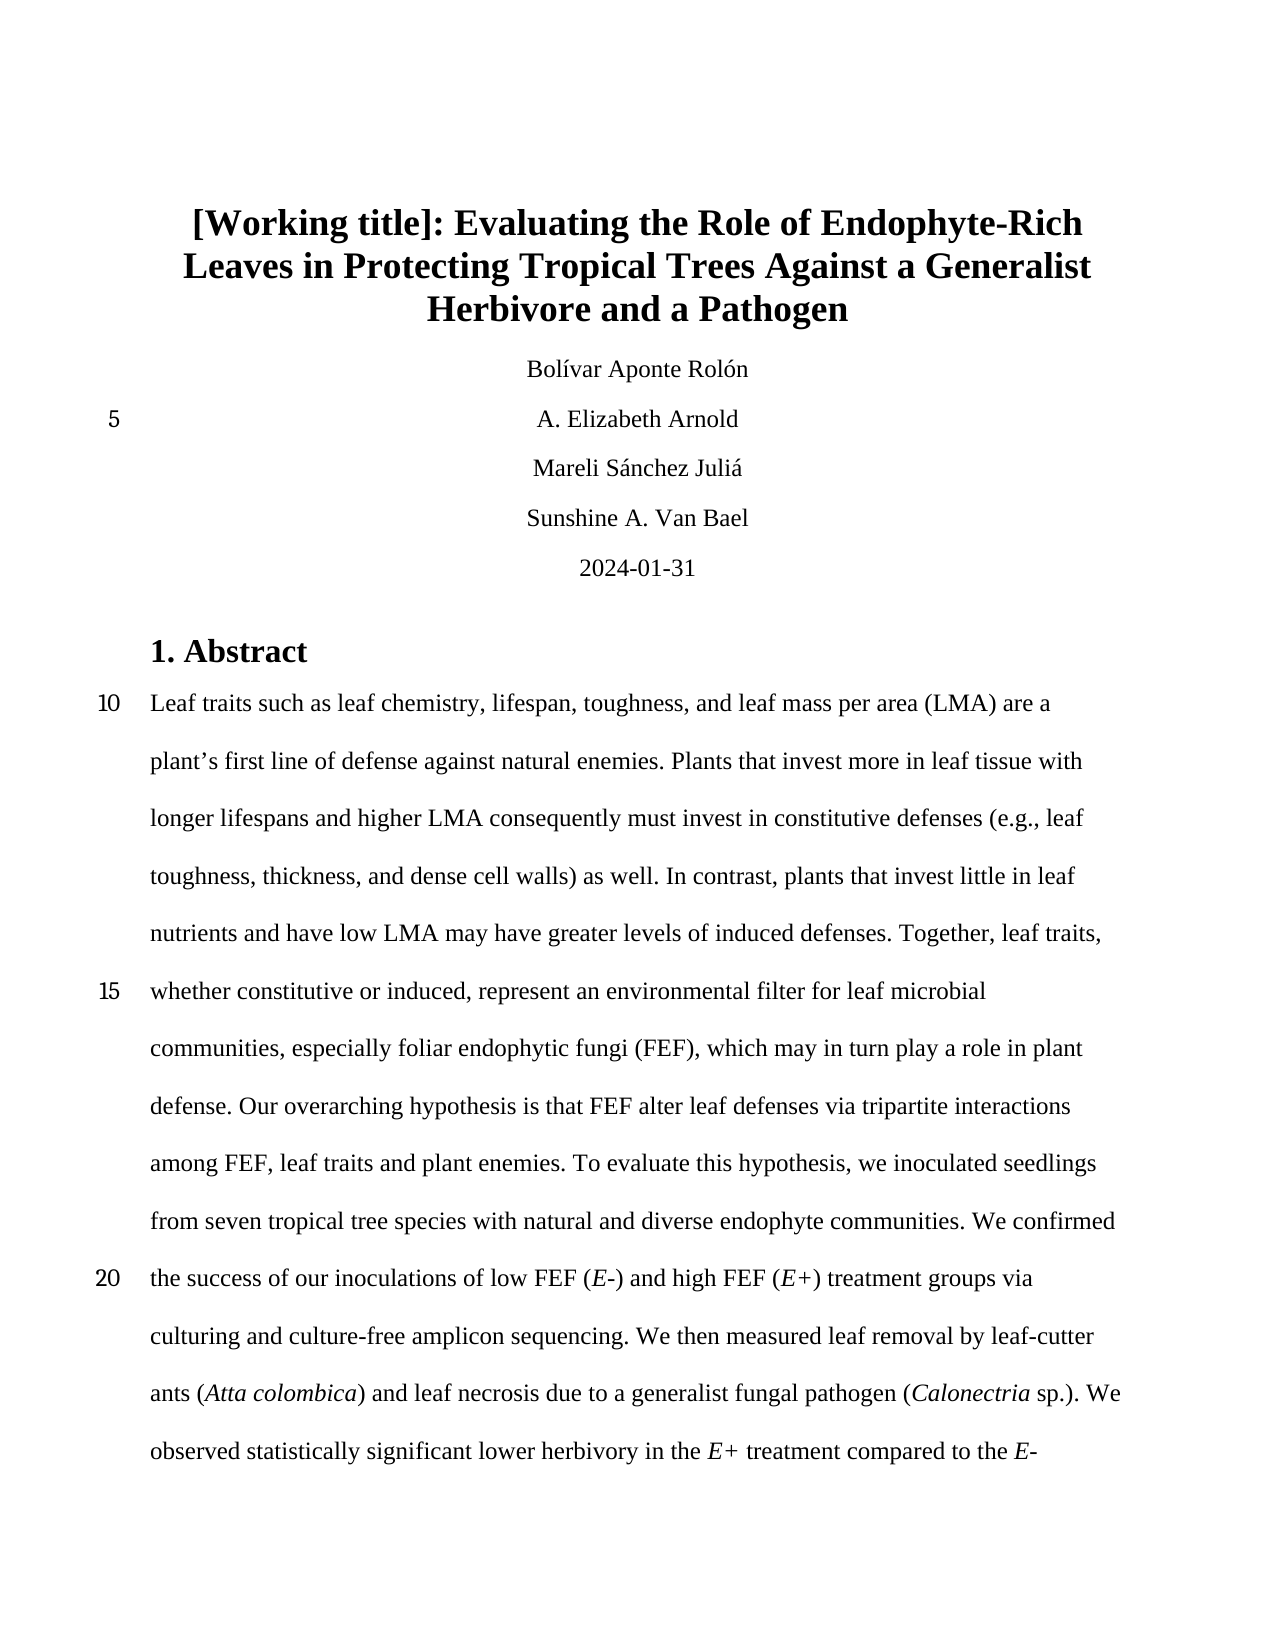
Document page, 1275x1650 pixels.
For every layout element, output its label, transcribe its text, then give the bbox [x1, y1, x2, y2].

text Mareli Sánchez Juliá [150, 453, 1125, 482]
text 2024-01-31 [150, 553, 1125, 581]
title [Working title]: Evaluating the Role of Endophyte-Rich Leaves in Protecting Tropical Trees Against a Generalist Herbivore and a Pathogen [150, 200, 1125, 329]
subtitle 1. Abstract [150, 631, 1125, 670]
text A. Elizabeth Arnold [150, 404, 1125, 433]
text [150, 688, 1125, 1465]
text Bolívar Aponte Rolón [150, 354, 1125, 383]
text Sunshine A. Van Bael [150, 503, 1125, 532]
